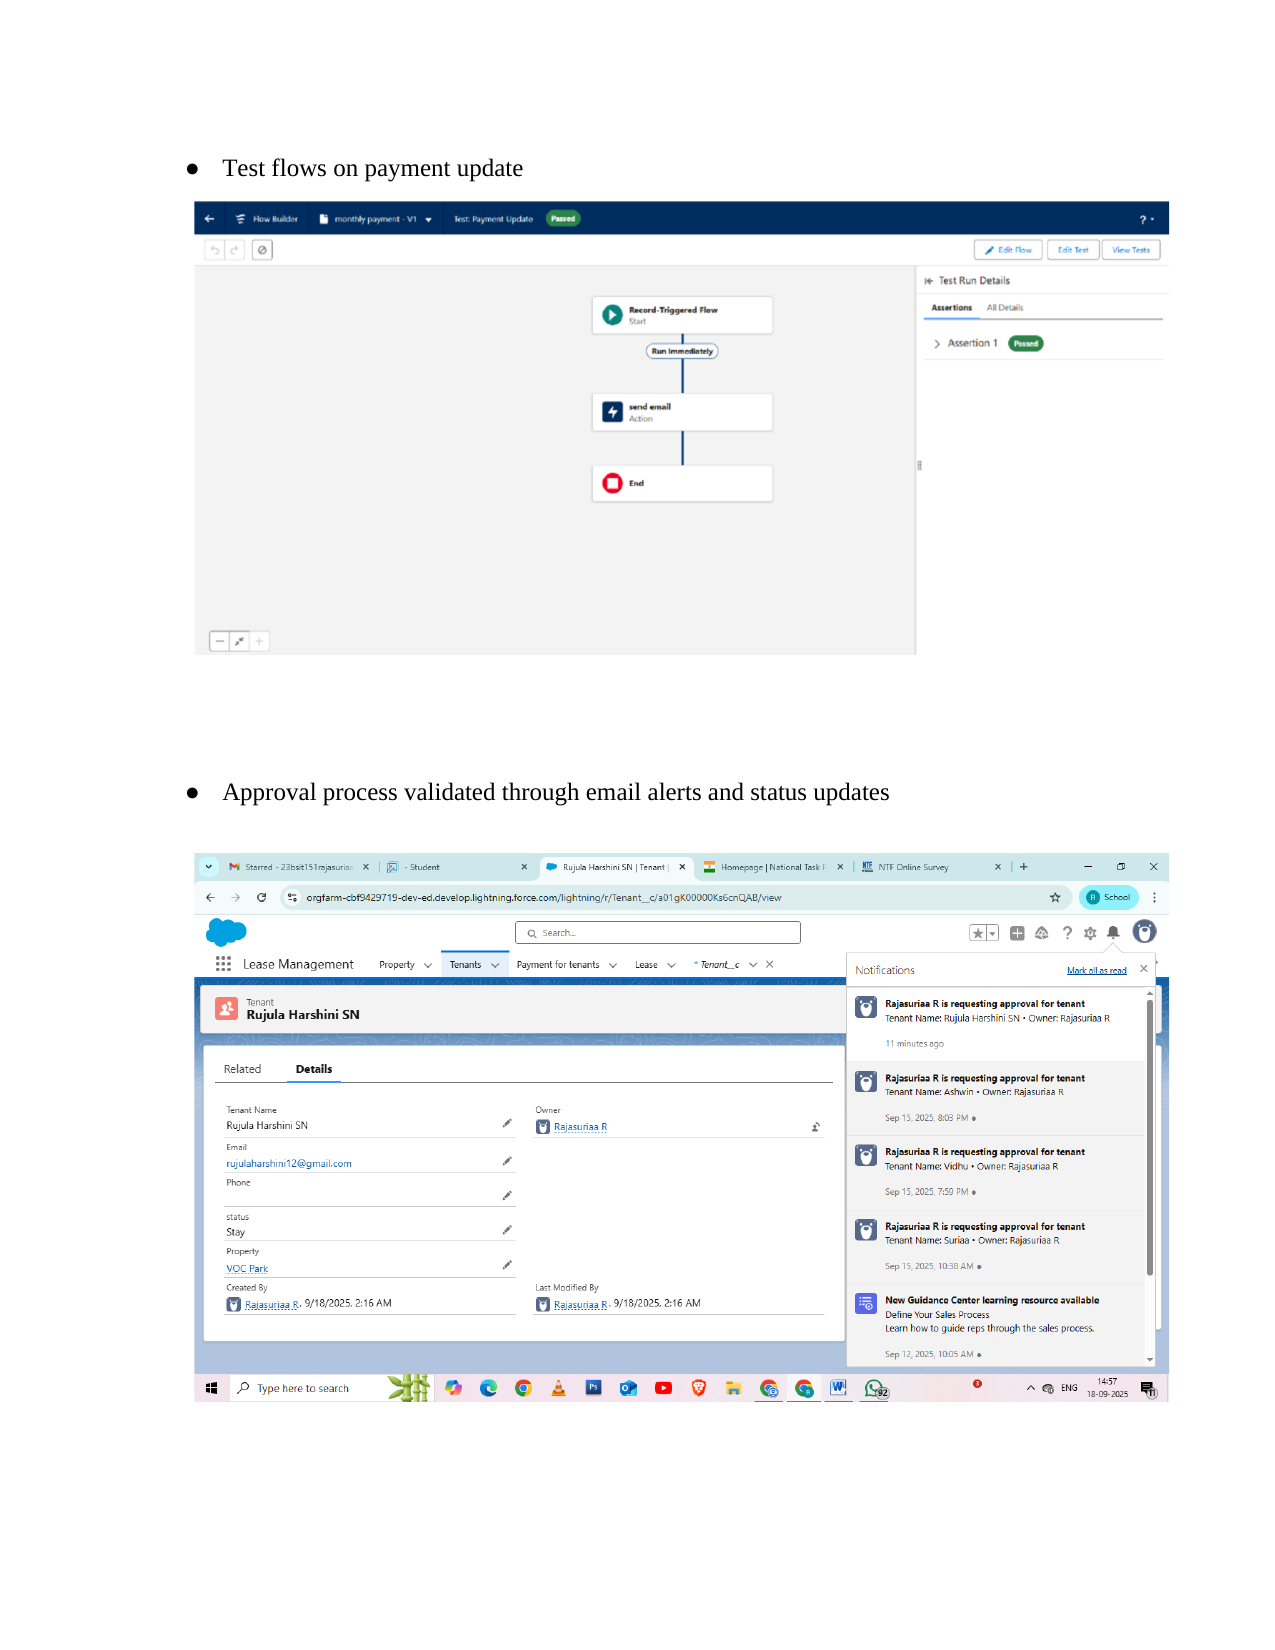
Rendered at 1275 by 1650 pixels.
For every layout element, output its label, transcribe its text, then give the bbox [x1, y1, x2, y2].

picture [193, 200, 1170, 655]
picture [194, 853, 1170, 1402]
list Test flows on payment update [184, 153, 1189, 182]
list Approval process validated through email alerts and status updates [184, 777, 1189, 805]
